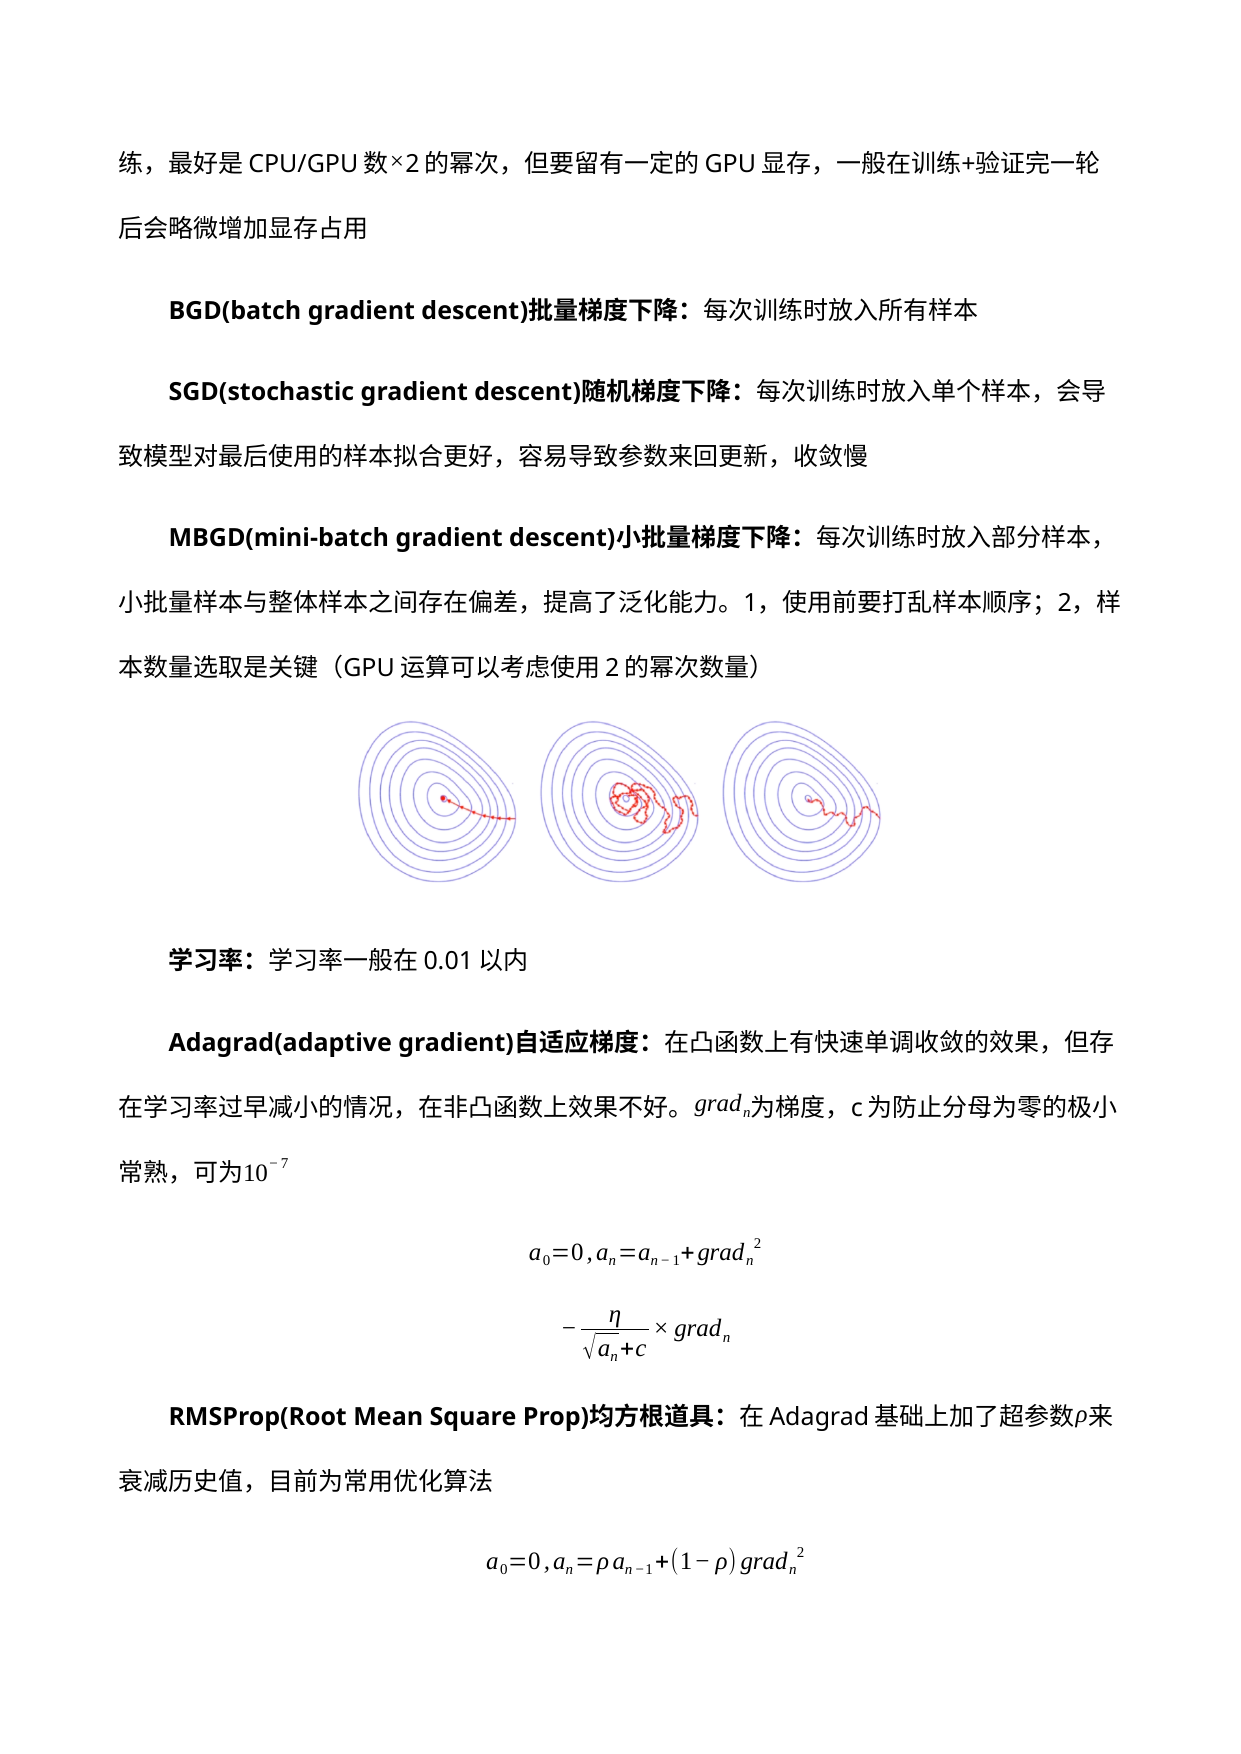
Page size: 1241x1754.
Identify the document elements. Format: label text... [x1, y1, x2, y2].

picture [354, 715, 886, 886]
text 学习率：学习率一般在0.01以内 [118, 926, 1122, 991]
text RMSProp(Root Mean Square Prop)均方根道具：在Adagrad基础上加了超参数来衰减历史值，目前为常用优化算法 [118, 1382, 1122, 1512]
text Adagrad(adaptive gradient)自适应梯度：在凸函数上有快速单调收敛的效果，但存在学习率过早减小的情况，在非凸函数上效果不好。为梯度，c为防止分母为零的极小常熟，可为 [118, 1008, 1122, 1203]
text MBGD(mini-batch gradient descent)小批量梯度下降：每次训练时放入部分样本，小批量样本与整体样本之间存在偏差，提高了泛化能力。1，使用前要打乱样本顺序；2，样本数量选取是关键（GPU运算可以考虑使用2的幂次数量） [118, 503, 1122, 698]
text BGD(batch gradient descent)批量梯度下降：每次训练时放入所有样本 [118, 276, 1122, 341]
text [118, 129, 1122, 259]
text SGD(stochastic gradient descent)随机梯度下降：每次训练时放入单个样本，会导致模型对最后使用的样本拟合更好，容易导致参数来回更新，收敛慢 [118, 357, 1122, 487]
